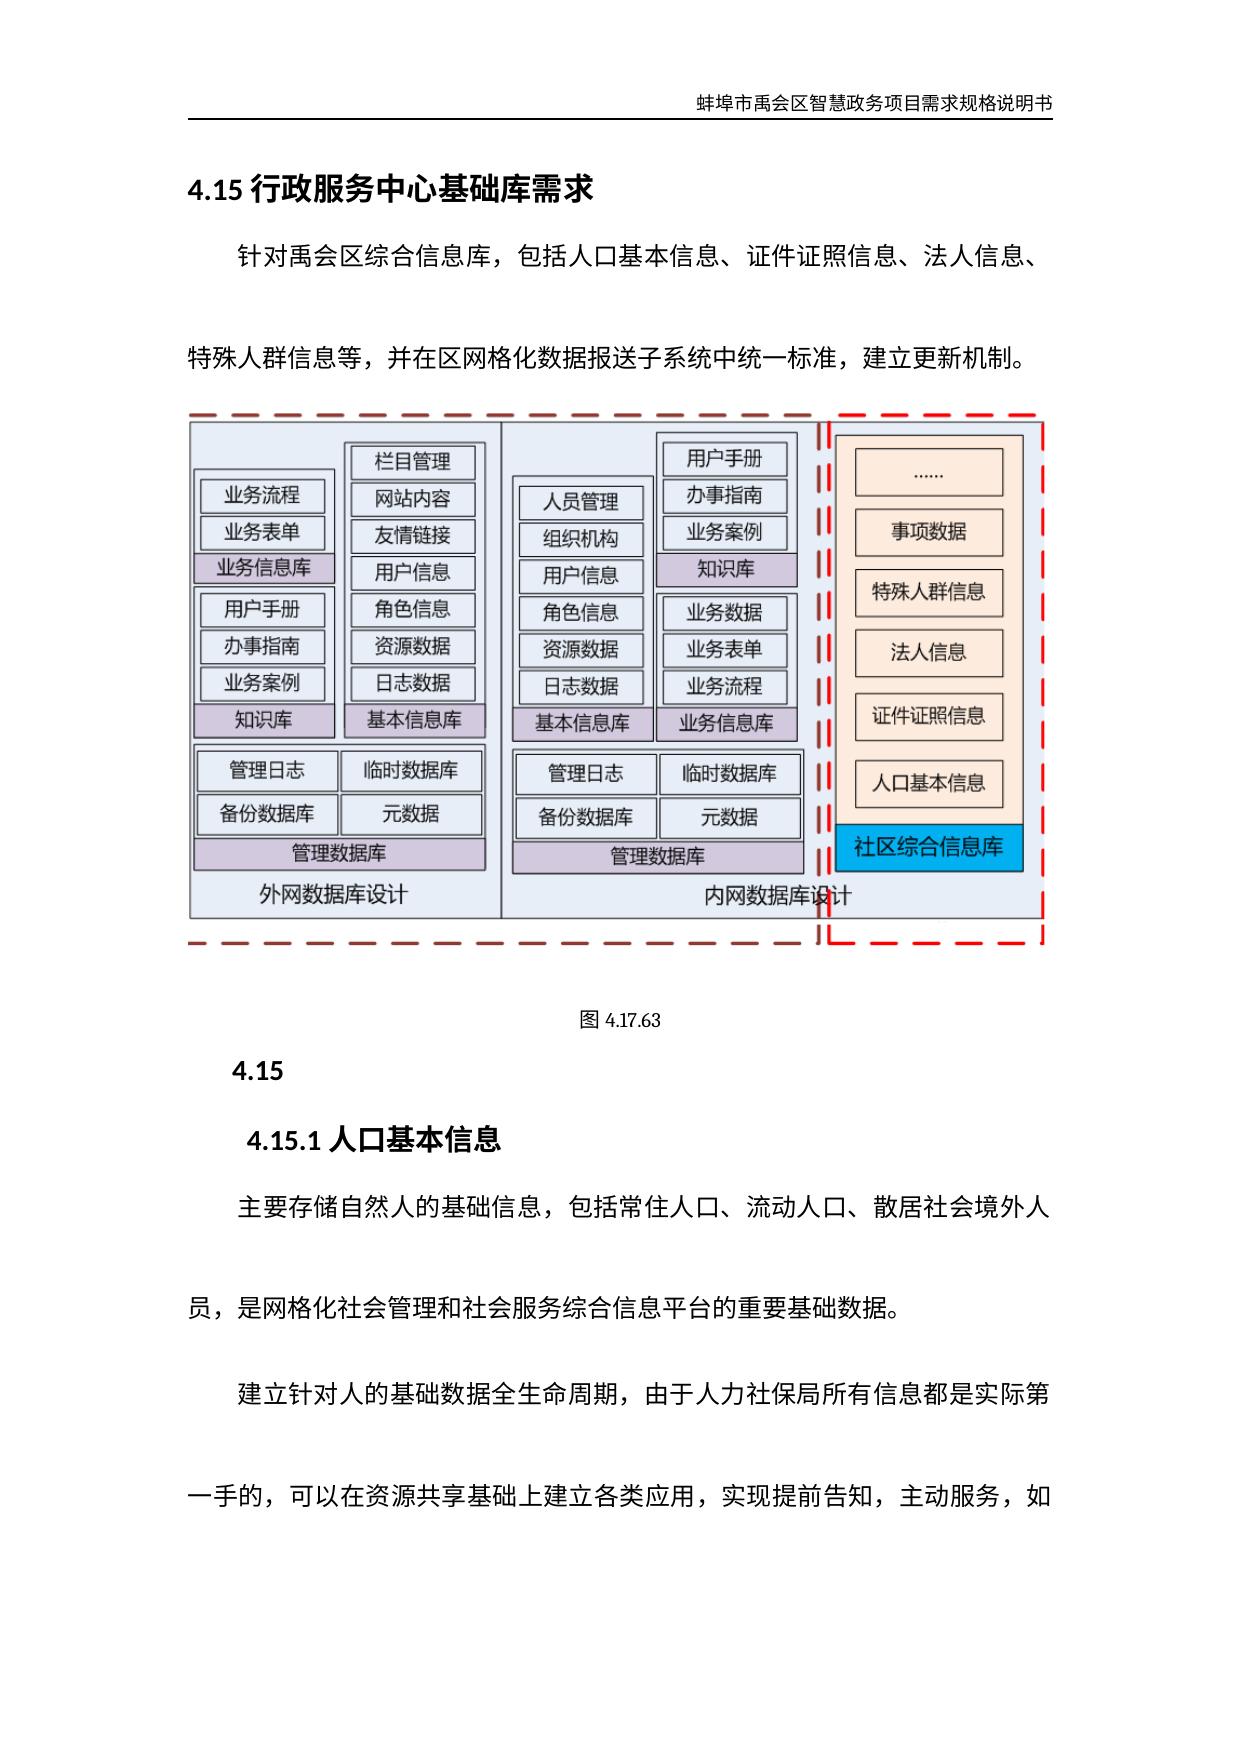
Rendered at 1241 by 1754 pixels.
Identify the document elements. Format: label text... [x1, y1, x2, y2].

subtitle 行政服务中心基础库需求 [187, 153, 1053, 221]
text 人口基本信息 [247, 1103, 1053, 1171]
text 针对禹会区综合信息库，包括人口基本信息、证件证照信息、法人信息、特殊人群信息等，并在区网格化数据报送子系统中统一标准，建立更新机制。 [187, 221, 1053, 391]
text 主要存储自然人的基础信息，包括常住人口、流动人口、散居社会境外人员，是网格化社会管理和社会服务综合信息平台的重要基础数据。 [187, 1171, 1053, 1341]
picture [187, 408, 1053, 956]
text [187, 1359, 1053, 1529]
